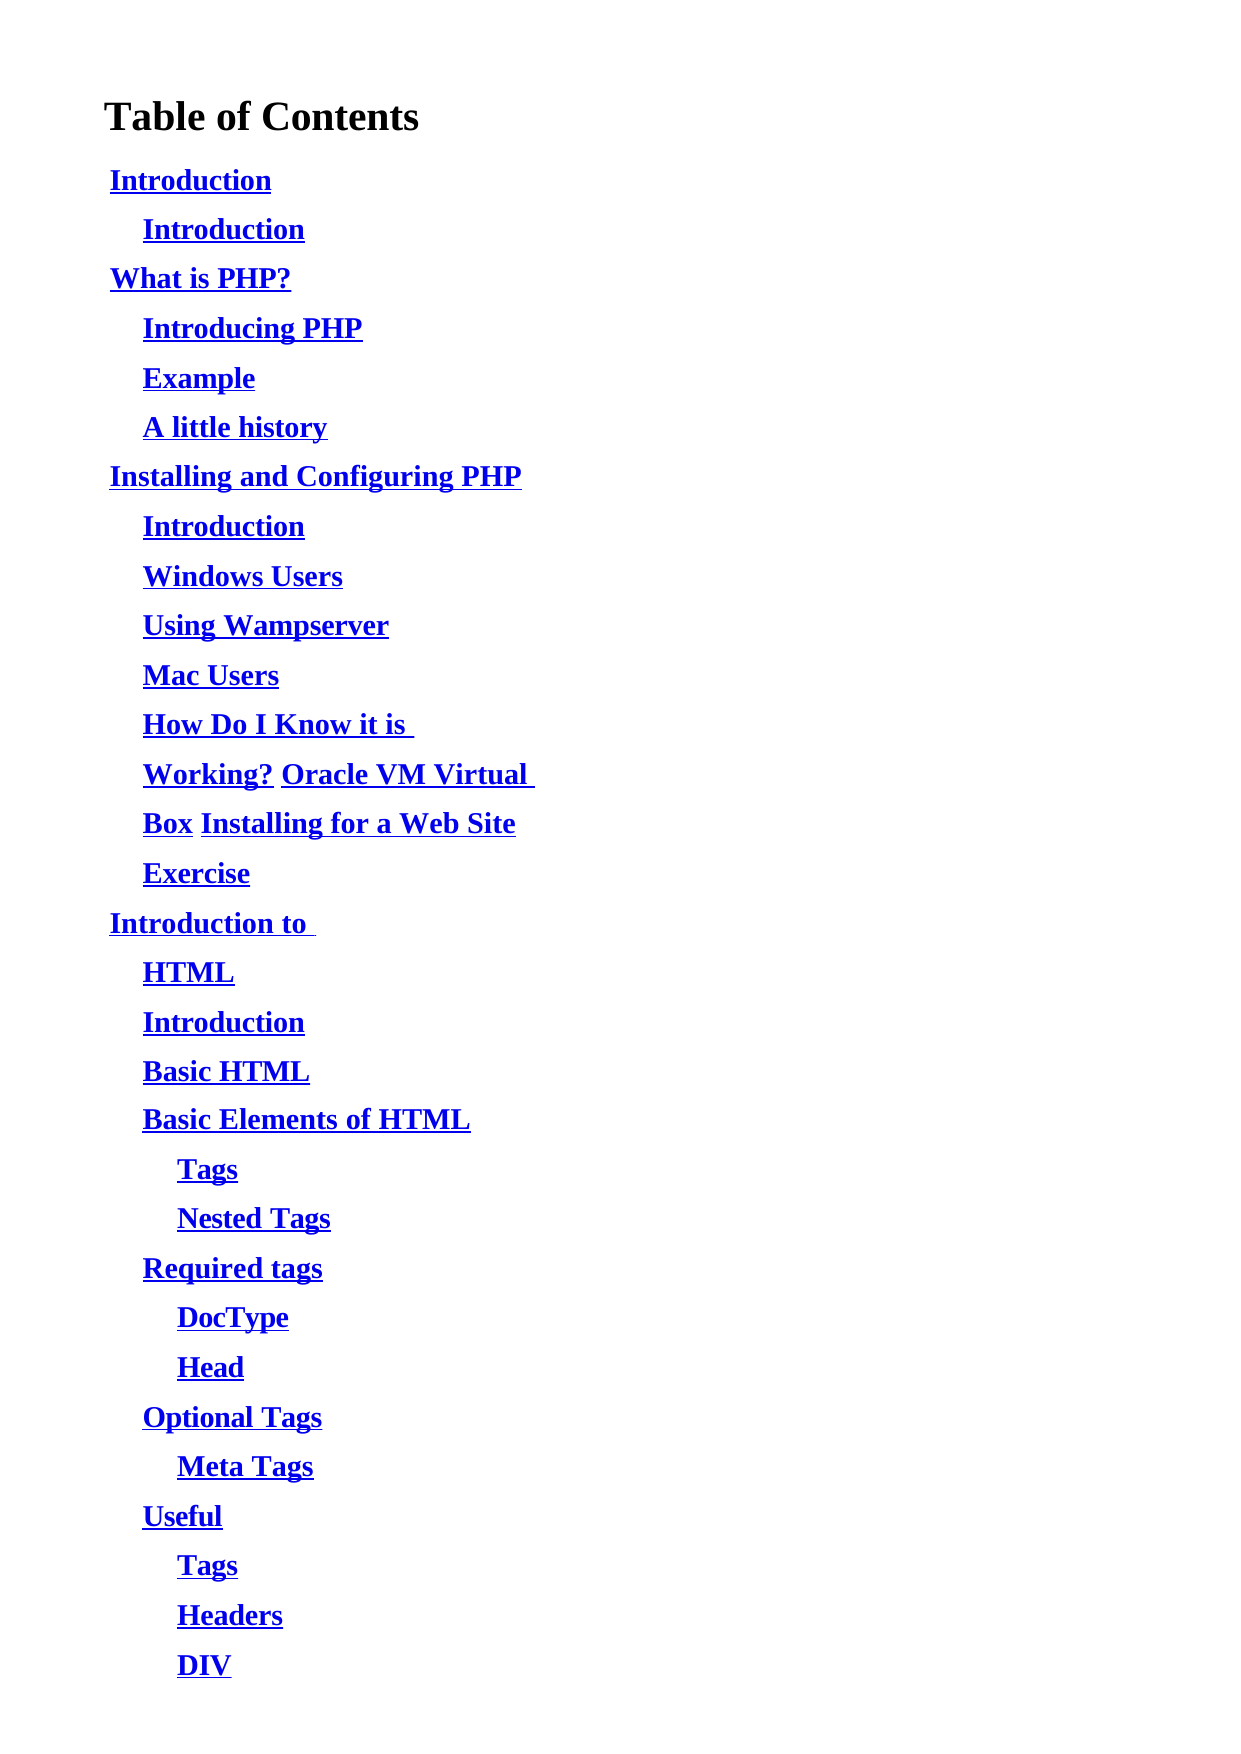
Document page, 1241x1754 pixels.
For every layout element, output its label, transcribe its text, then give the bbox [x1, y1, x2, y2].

text Installing and Configuring PHP Introduction [109, 459, 541, 543]
text Introduction to HTML Introduction [109, 905, 404, 1039]
text Nested Tags Required tags [142, 1200, 404, 1285]
text Basic Elements of HTML Tags [142, 1101, 488, 1186]
text Useful Tags Headers DIV [142, 1498, 291, 1681]
text Optional Tags Meta Tags [142, 1430, 322, 1483]
text What is PHP? [109, 261, 1178, 296]
text A little history [142, 409, 1178, 444]
text Introducing PHP Example [142, 310, 404, 394]
text Introduction Introduction [109, 162, 306, 246]
text Windows Users Using Wampserver Mac Users [142, 558, 404, 692]
text Optional Tags Meta Tags [142, 1399, 322, 1429]
text DocType Head [177, 1299, 306, 1384]
text How Do I Know it is Working? Oracle VM Virtual Box Installing for a Web Site Exercise [142, 707, 541, 890]
subtitle Table of Contents [103, 91, 1178, 139]
text Basic HTML [142, 1054, 1178, 1088]
